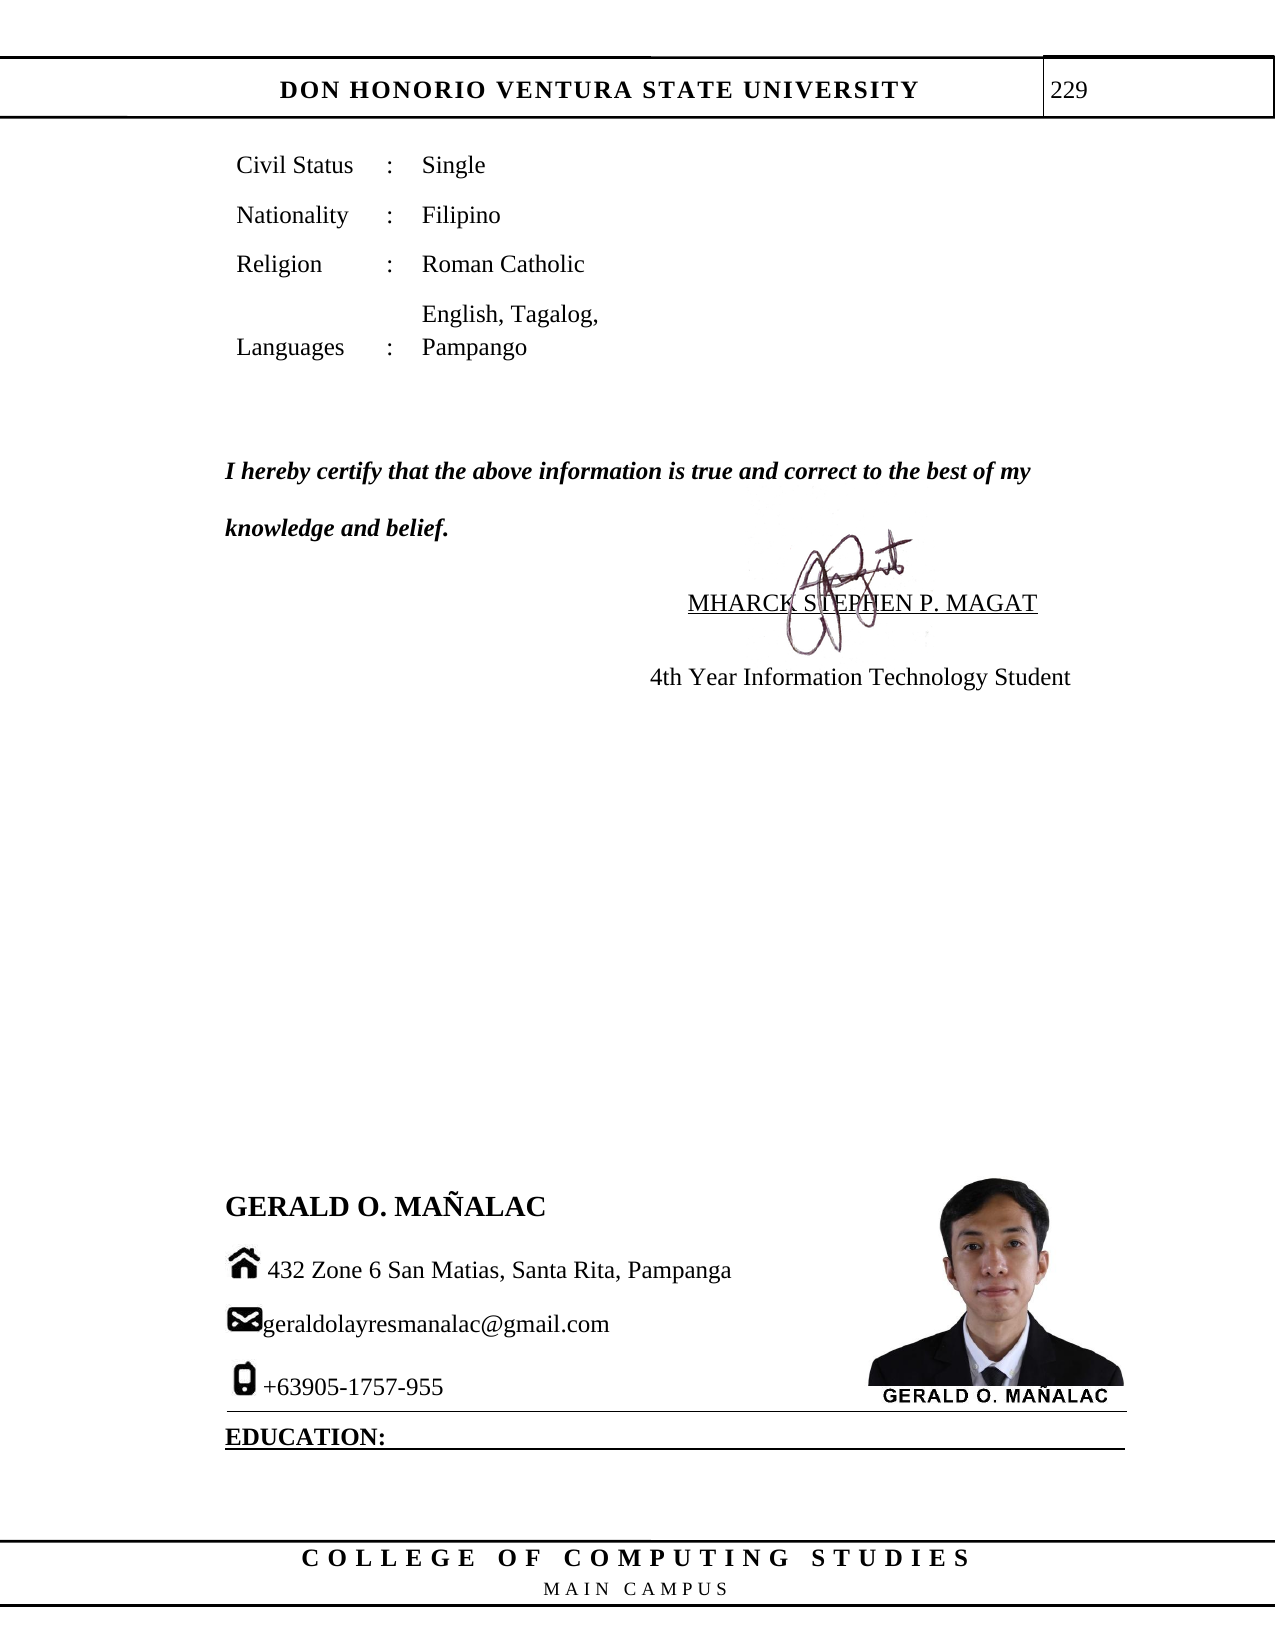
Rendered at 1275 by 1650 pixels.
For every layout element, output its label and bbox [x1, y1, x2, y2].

picture [231, 1359, 257, 1396]
picture [225, 1304, 263, 1333]
picture [745, 483, 936, 680]
picture [225, 1244, 262, 1279]
picture [864, 1166, 1127, 1405]
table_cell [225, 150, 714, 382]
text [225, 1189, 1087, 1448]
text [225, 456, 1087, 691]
